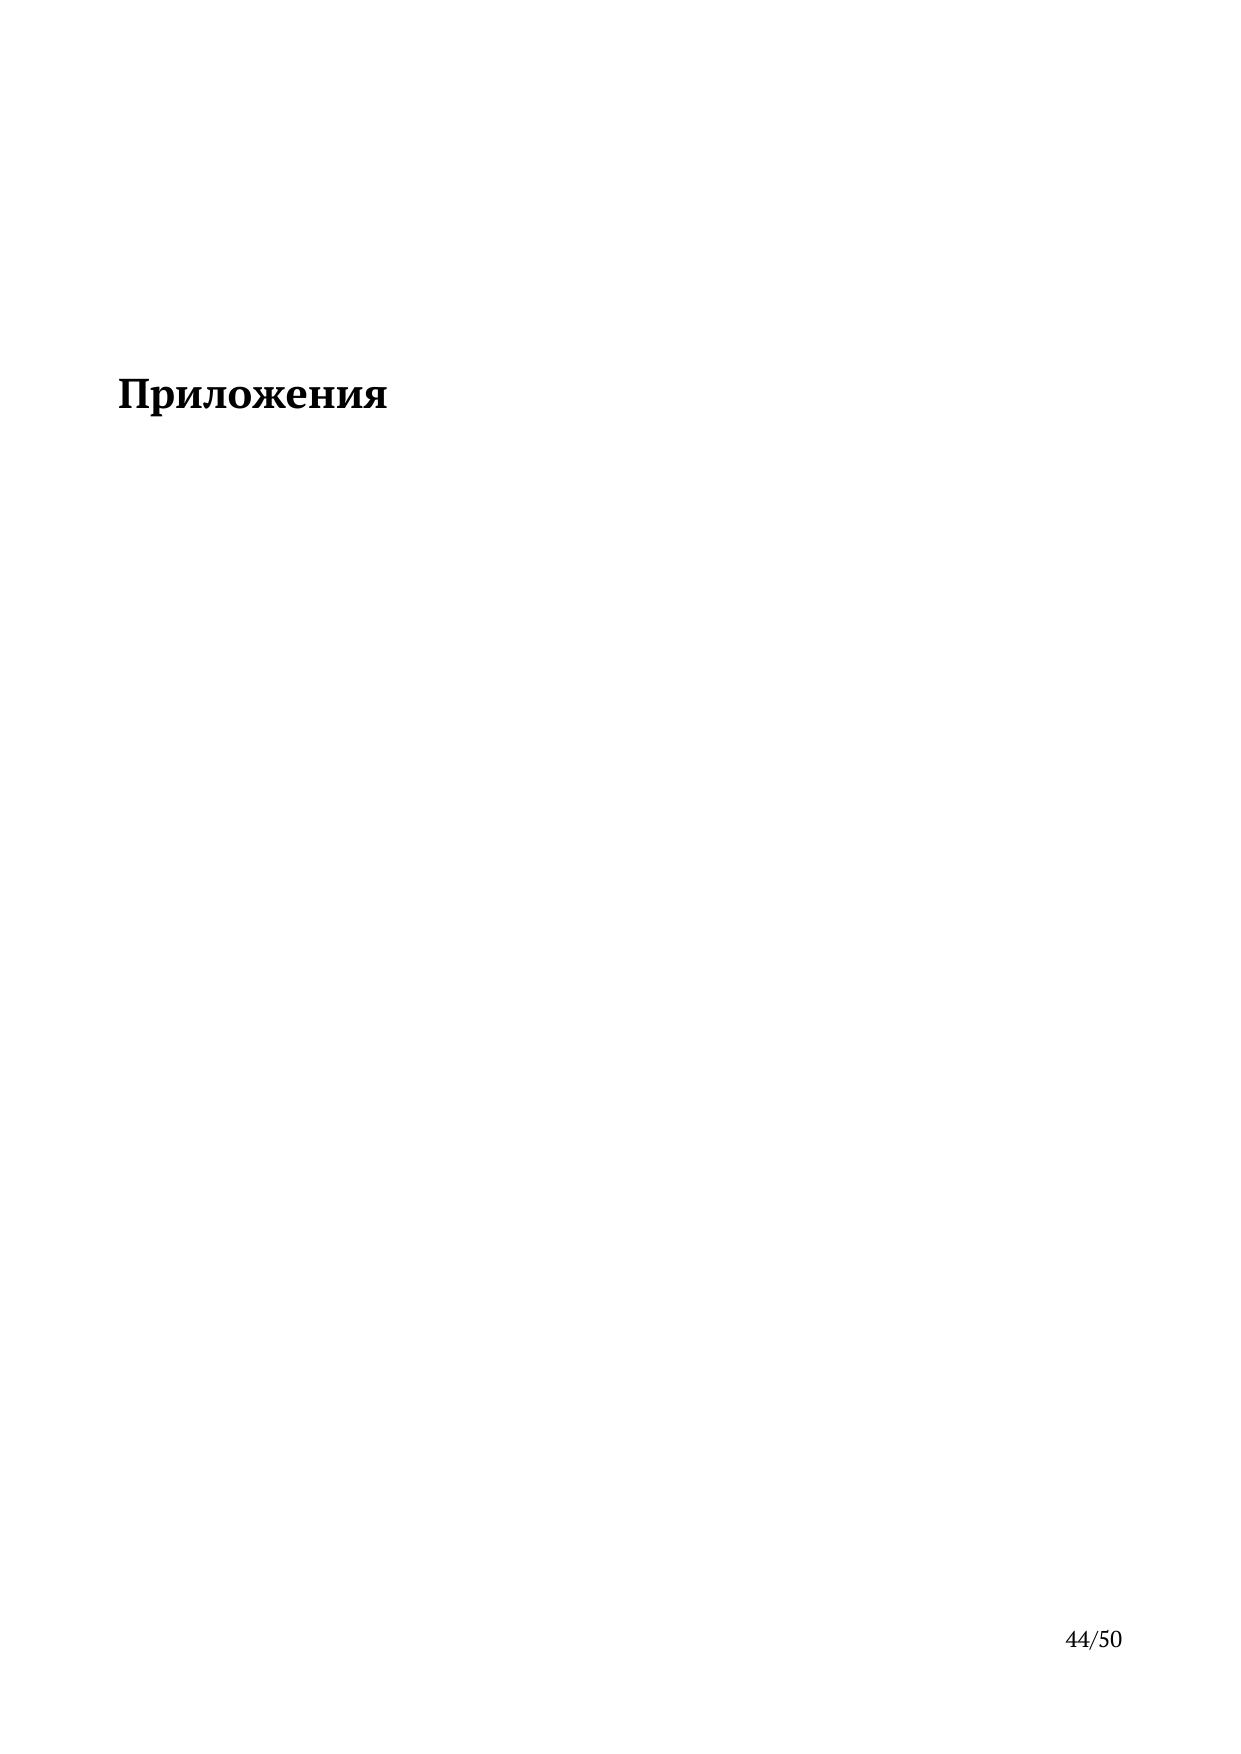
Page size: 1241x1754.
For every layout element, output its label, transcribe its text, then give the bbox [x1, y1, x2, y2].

subtitle Приложения [118, 366, 1122, 421]
